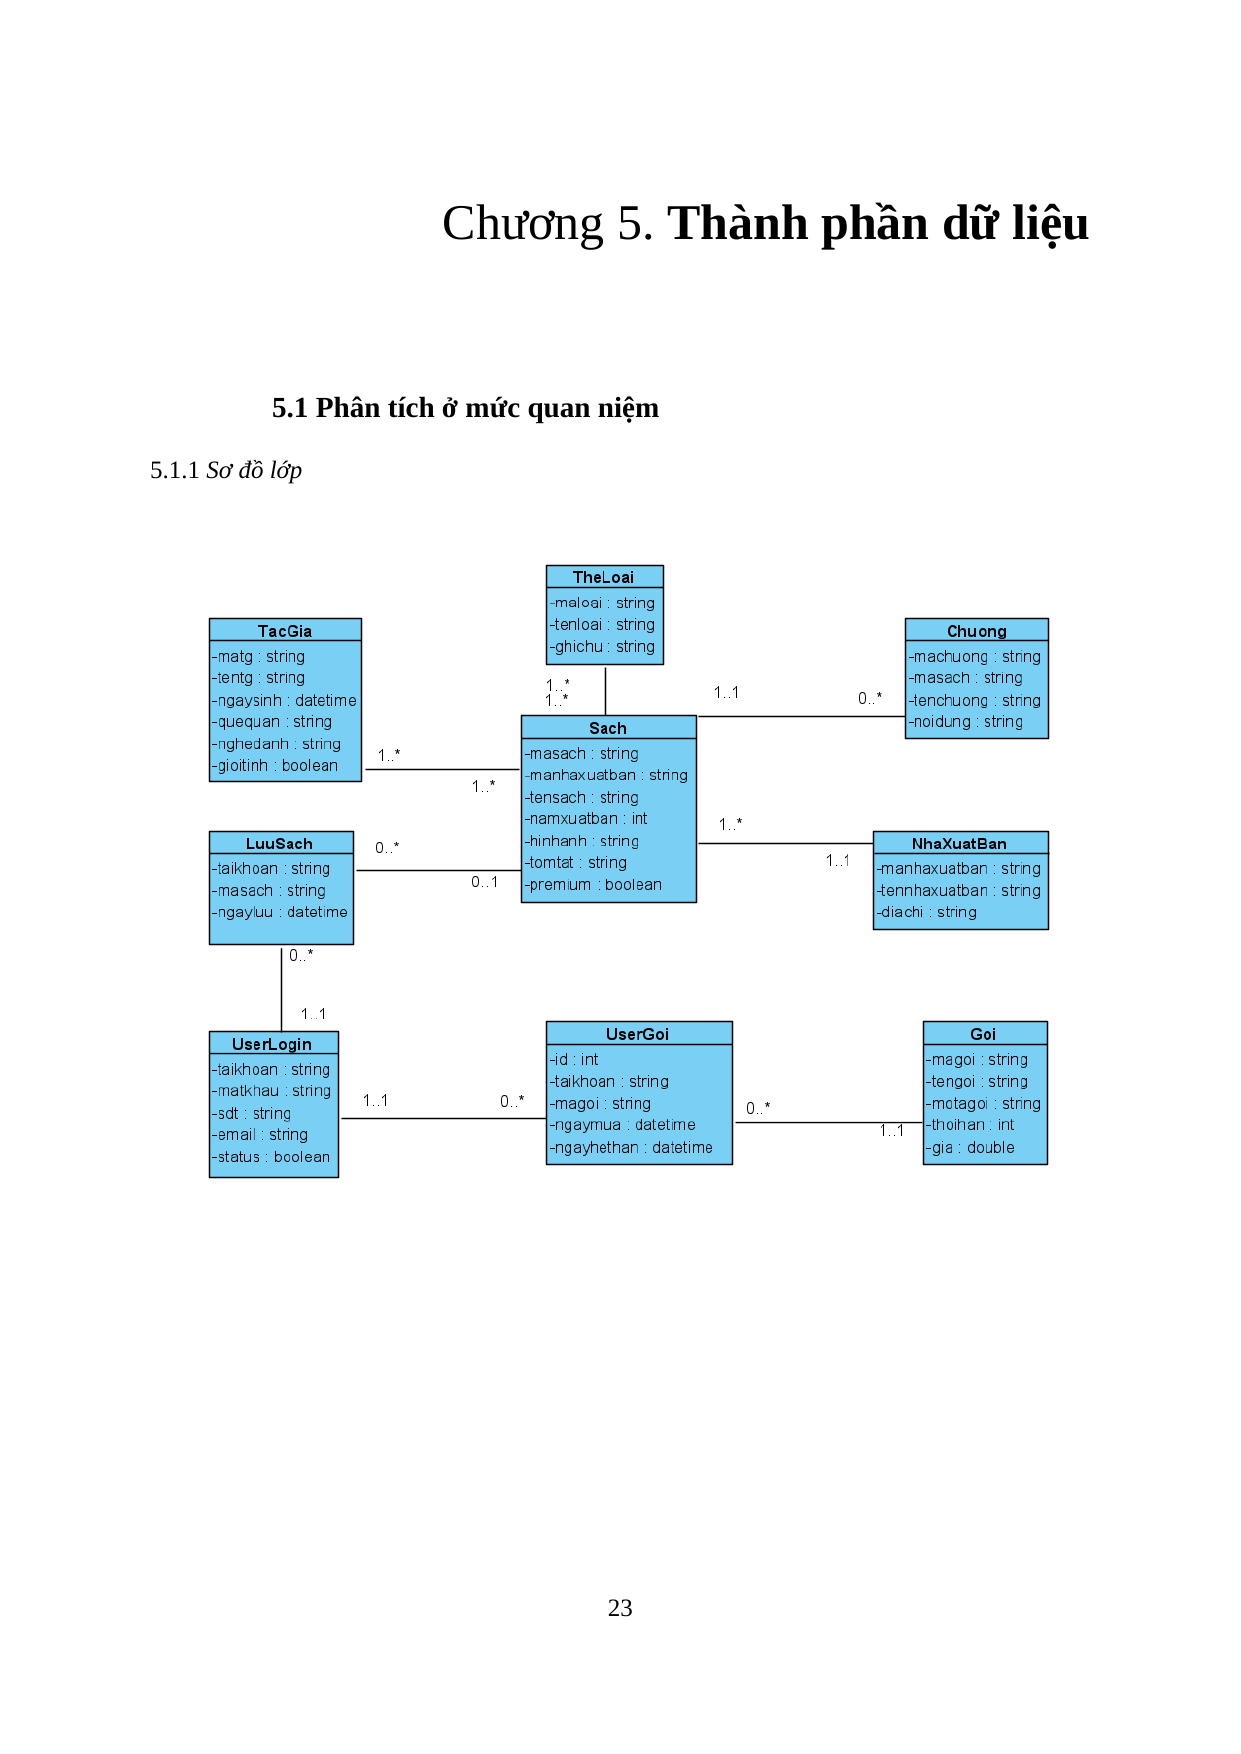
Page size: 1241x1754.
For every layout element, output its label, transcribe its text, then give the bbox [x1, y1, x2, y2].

subtitle Phân tích ở mức quan niệm [272, 388, 1090, 425]
subtitle Thành phần dữ liệu [150, 184, 1090, 259]
text 5.1.1 Sơ đồ lớp [150, 450, 1090, 488]
picture [150, 534, 1091, 1191]
